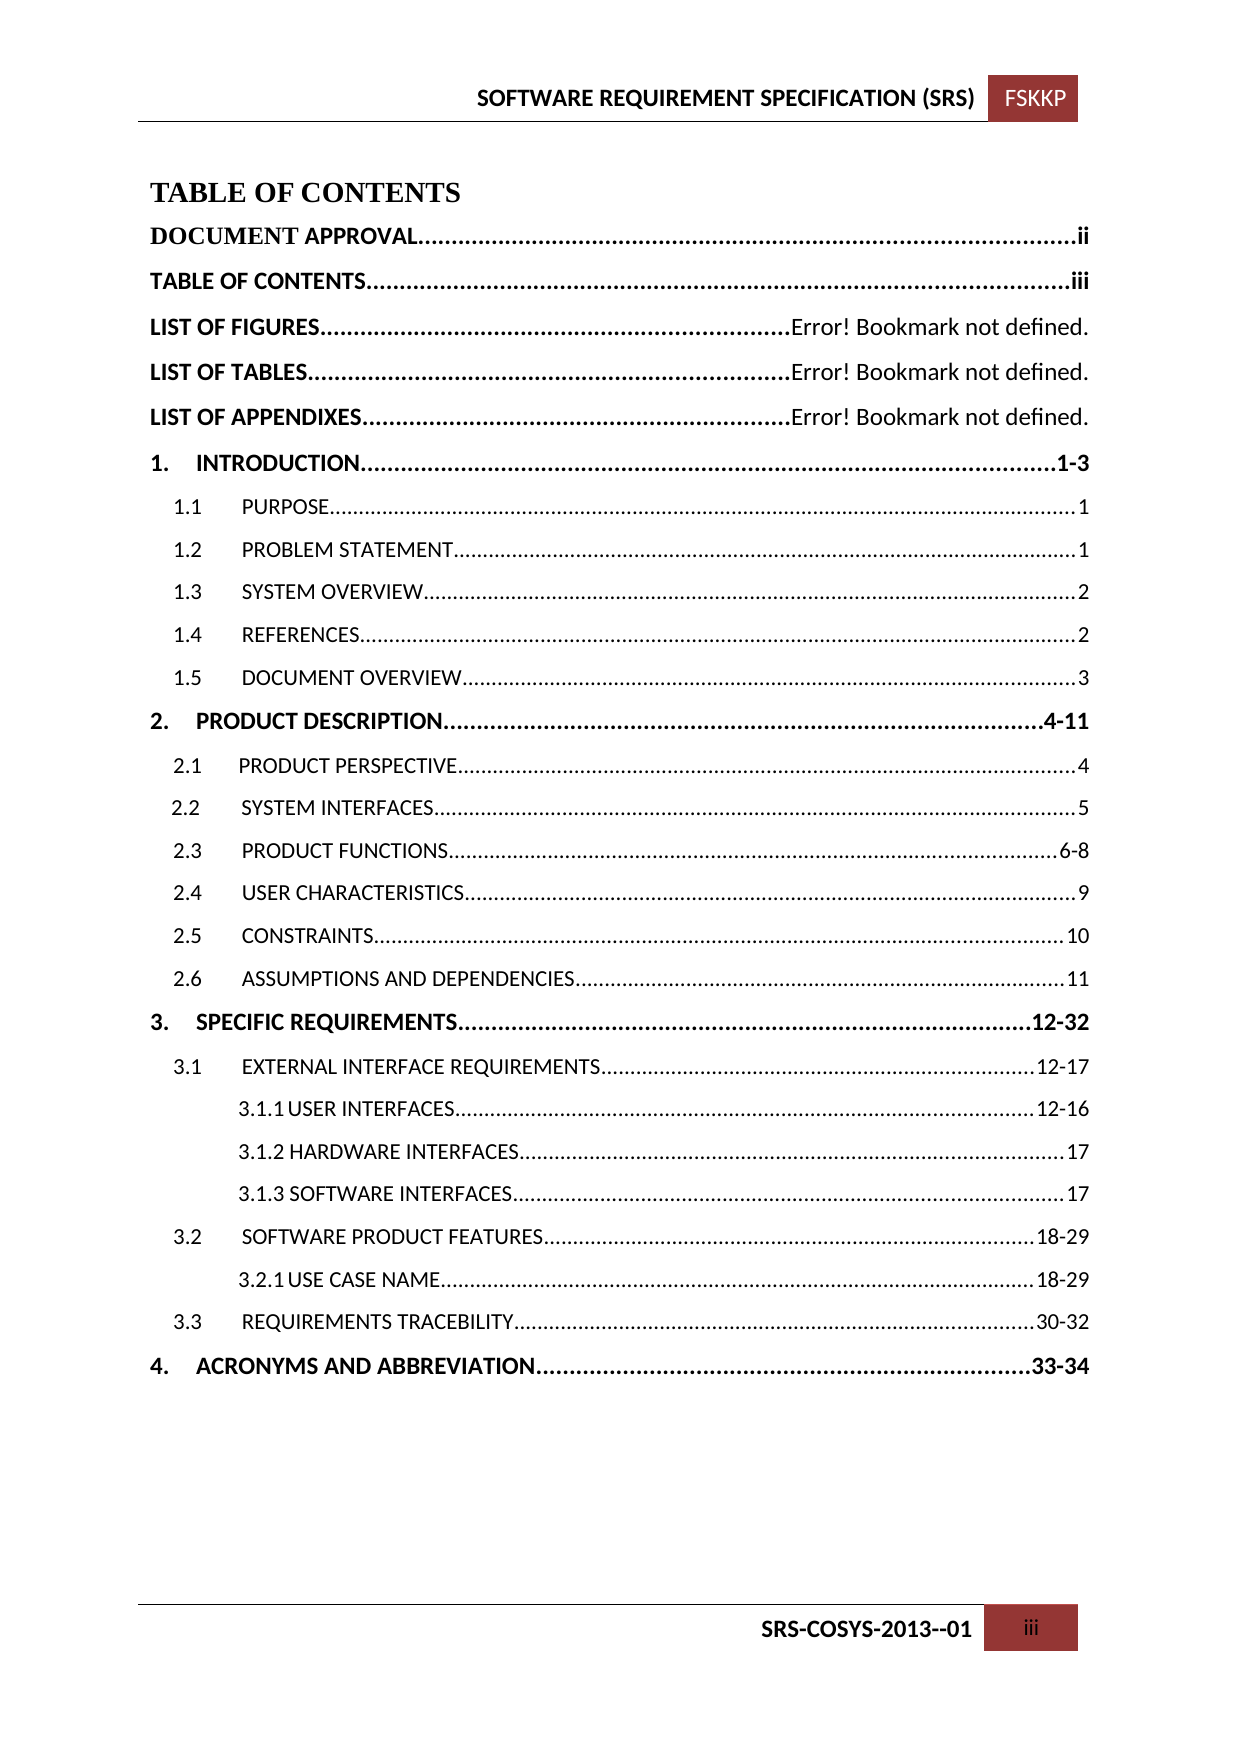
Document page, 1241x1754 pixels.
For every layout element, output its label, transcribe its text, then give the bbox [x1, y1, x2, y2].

text 3.1 EXTERNAL INTERFACE REQUIREMENTS 12-17 [173, 1052, 1090, 1080]
text 1. INTRODUCTION 1-3 [150, 447, 1090, 477]
text 2.3 PRODUCT FUNCTIONS 6-8 [173, 836, 1090, 864]
text 3.1.1 USER INTERFACES 12-16 [150, 1094, 1090, 1122]
text 1.1 PURPOSE 1 [173, 492, 1090, 520]
text DOCUMENT APPROVAL ii [150, 220, 1090, 250]
text 1.4 REFERENCES 2 [173, 620, 1090, 648]
text 3.2 SOFTWARE PRODUCT FEATURES 18-29 [173, 1222, 1090, 1250]
text 2.6 ASSUMPTIONS AND DEPENDENCIES 11 [173, 964, 1090, 992]
text 3.1.3 SOFTWARE INTERFACES 17 [150, 1179, 1090, 1208]
text 3.3 REQUIREMENTS TRACEBILITY 30-32 [173, 1307, 1090, 1335]
subtitle TABLE OF CONTENTS [150, 175, 1090, 208]
text 4. ACRONYMS AND ABBREVIATION 33-34 [150, 1350, 1090, 1381]
text LIST OF APPENDIXES Error! Bookmark not defined. [150, 401, 1090, 432]
text 2.4 USER CHARACTERISTICS 9 [173, 878, 1090, 907]
text 1.2 PROBLEM STATEMENT 1 [173, 535, 1090, 563]
text 1.3 SYSTEM OVERVIEW 2 [173, 577, 1090, 606]
text LIST OF TABLES Error! Bookmark not defined. [150, 356, 1090, 387]
text 1.5 DOCUMENT OVERVIEW 3 [173, 663, 1090, 691]
text TABLE OF CONTENTS iii [150, 265, 1090, 296]
text 2.1 PRODUCT PERSPECTIVE 4 [173, 751, 1090, 779]
text 2. PRODUCT DESCRIPTION 4-11 [150, 705, 1090, 736]
text 3.2.1 USE CASE NAME 18-29 [150, 1265, 1090, 1293]
text 3. SPECIFIC REQUIREMENTS 12-32 [150, 1006, 1090, 1037]
text LIST OF FIGURES Error! Bookmark not defined. [150, 311, 1090, 341]
text 2.5 CONSTRAINTS 10 [173, 921, 1090, 949]
text 3.1.2 HARDWARE INTERFACES 17 [150, 1137, 1090, 1165]
text 2.2 SYSTEM INTERFACES 5 [150, 793, 1090, 821]
